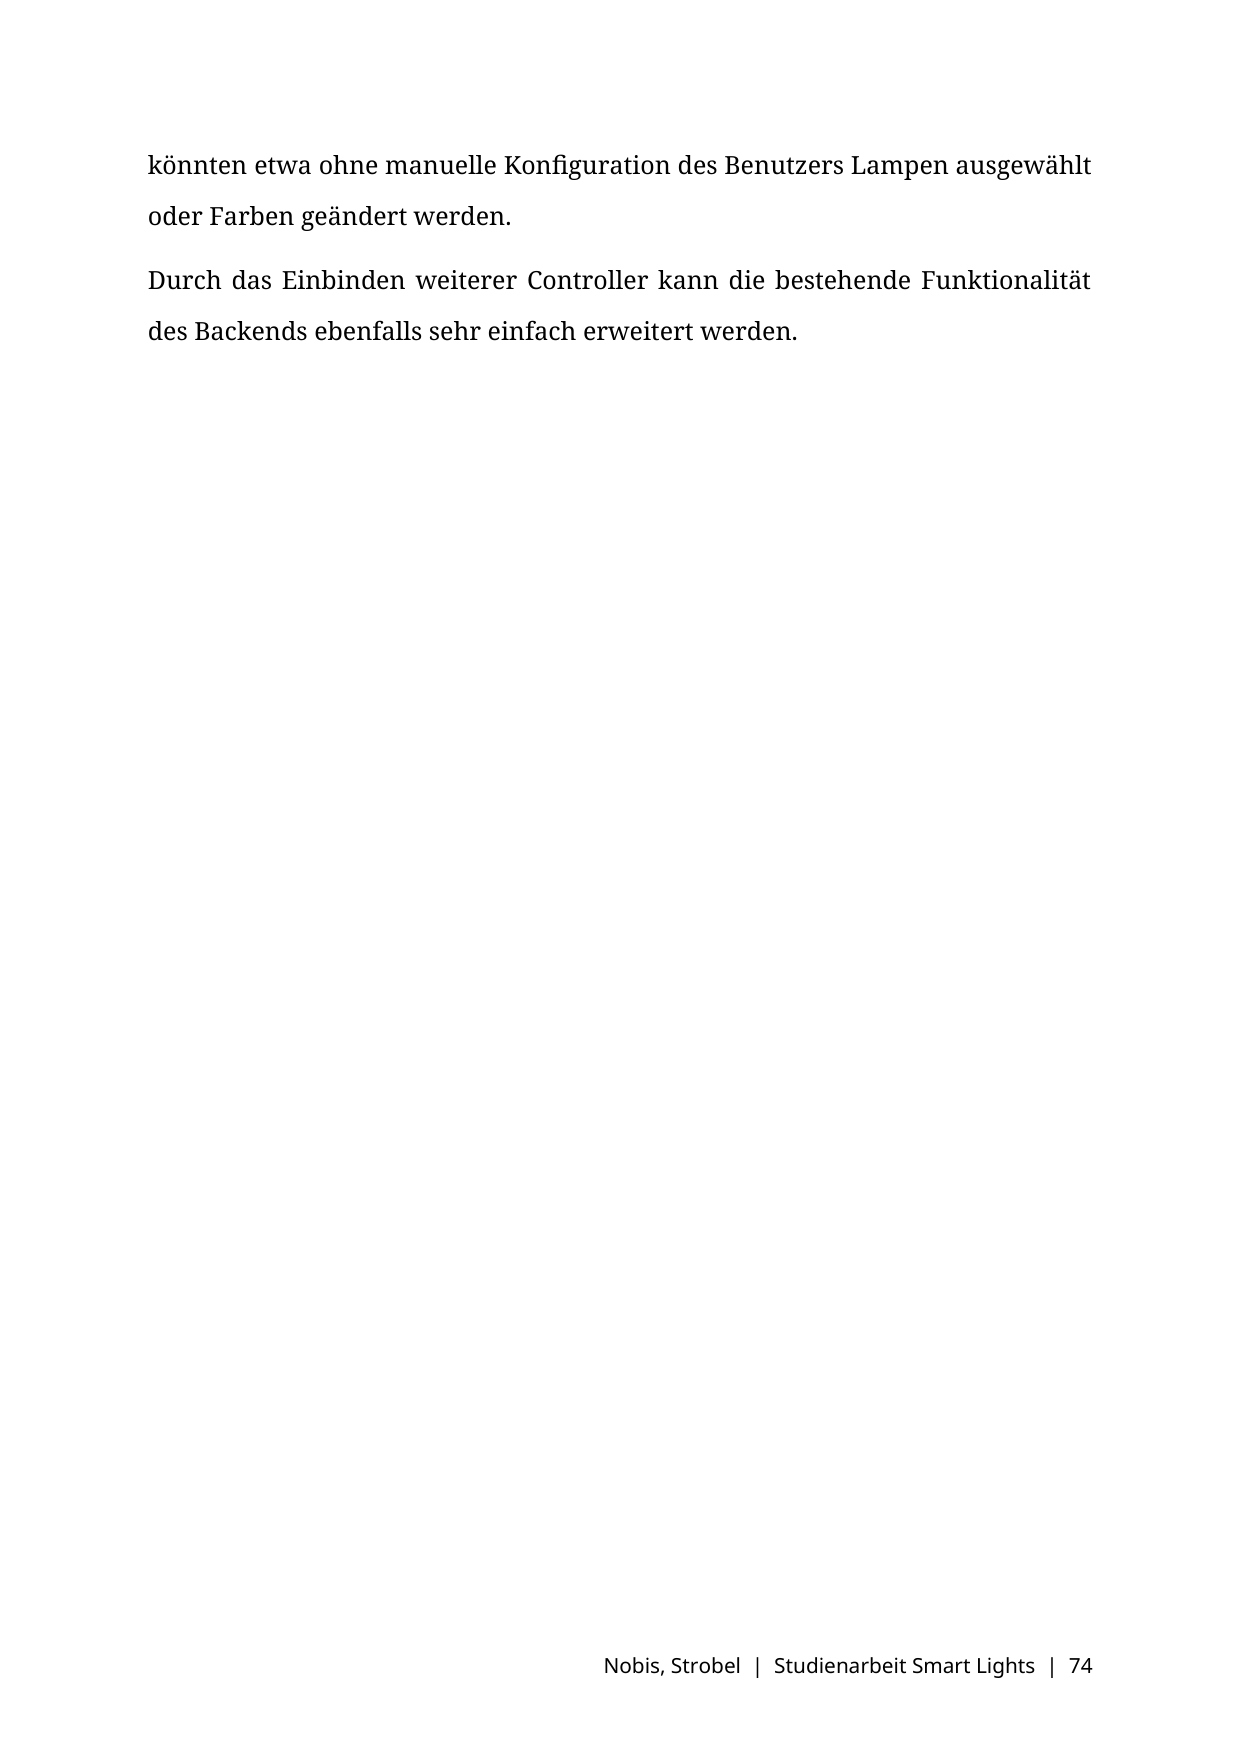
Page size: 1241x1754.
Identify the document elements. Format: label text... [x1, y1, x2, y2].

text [148, 148, 1092, 233]
text Durch das Einbinden weiterer Controller kann die bestehende Funktionalität des Backends ebenfalls sehr einfach erweitert werden. [148, 262, 1092, 347]
